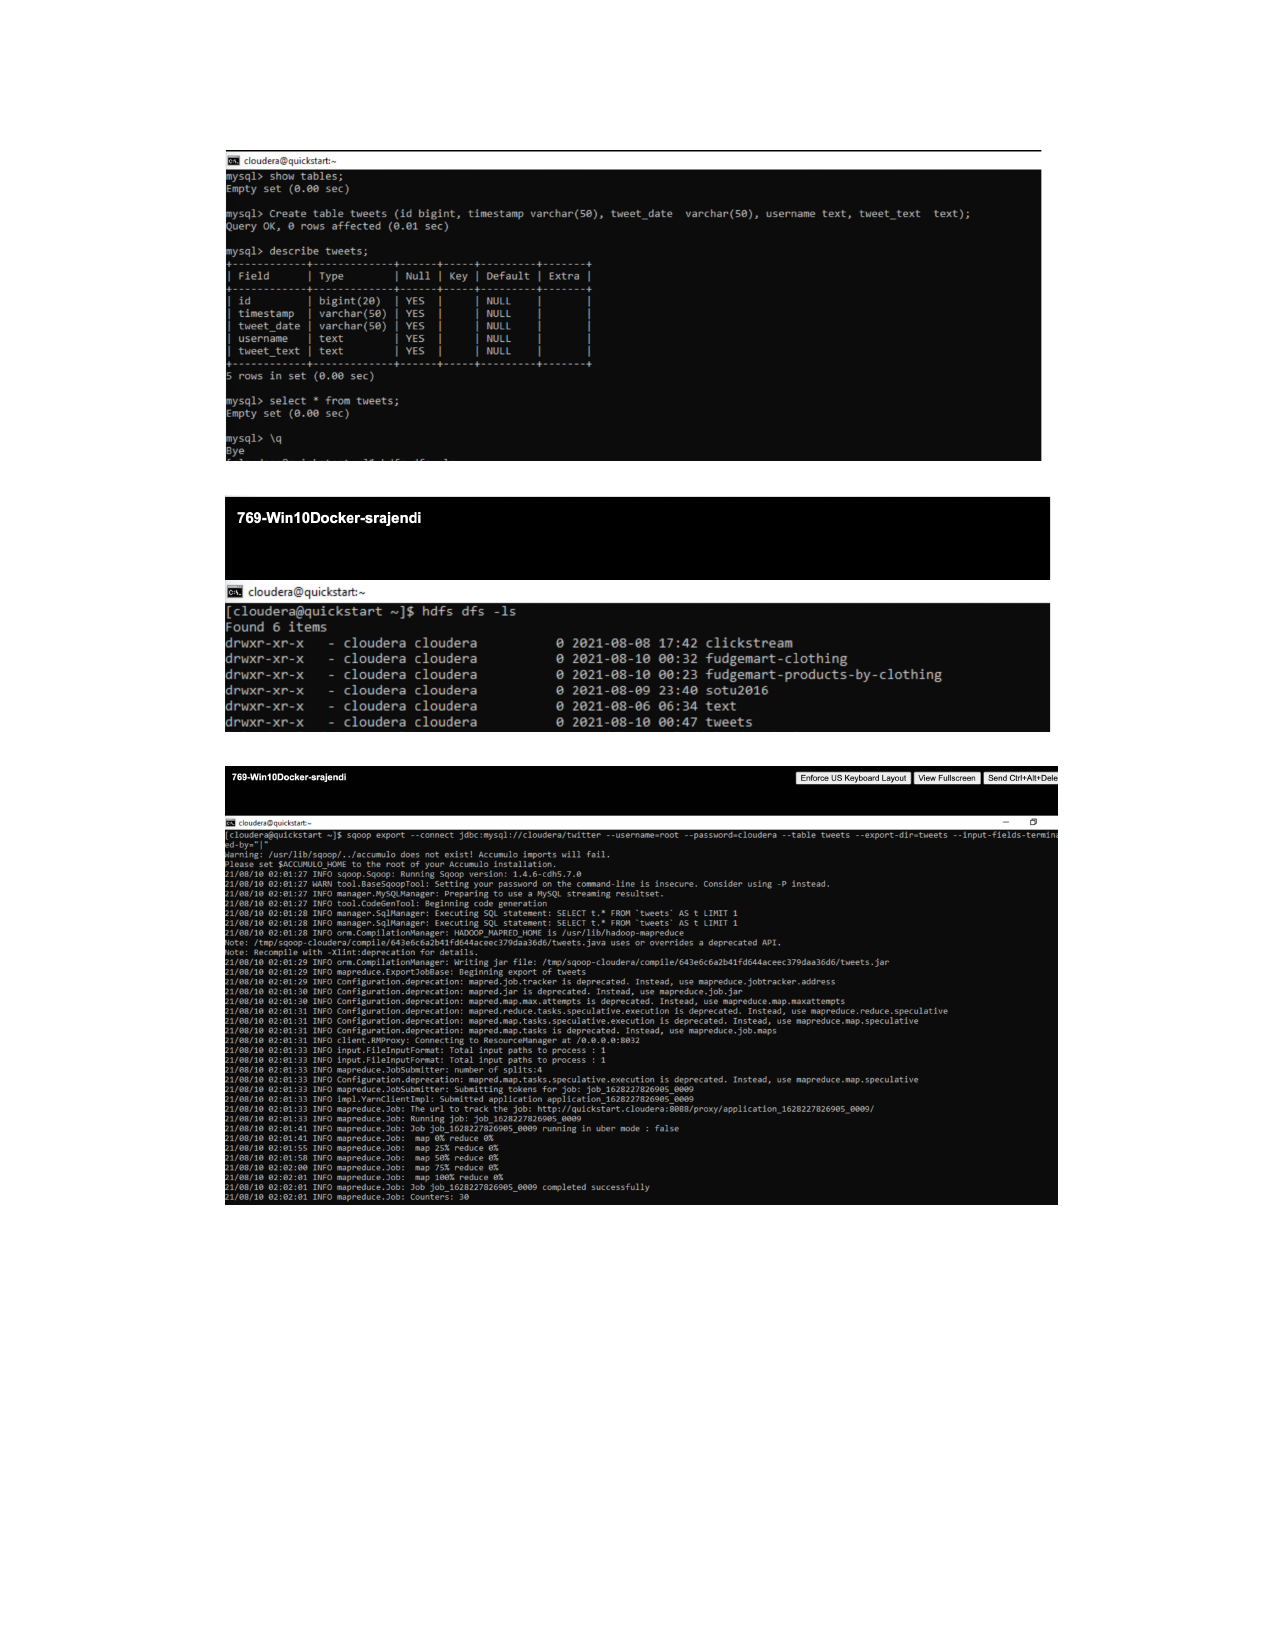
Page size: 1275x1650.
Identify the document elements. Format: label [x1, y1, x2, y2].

picture [225, 150, 1042, 461]
picture [225, 495, 1050, 732]
picture [225, 766, 1058, 1205]
